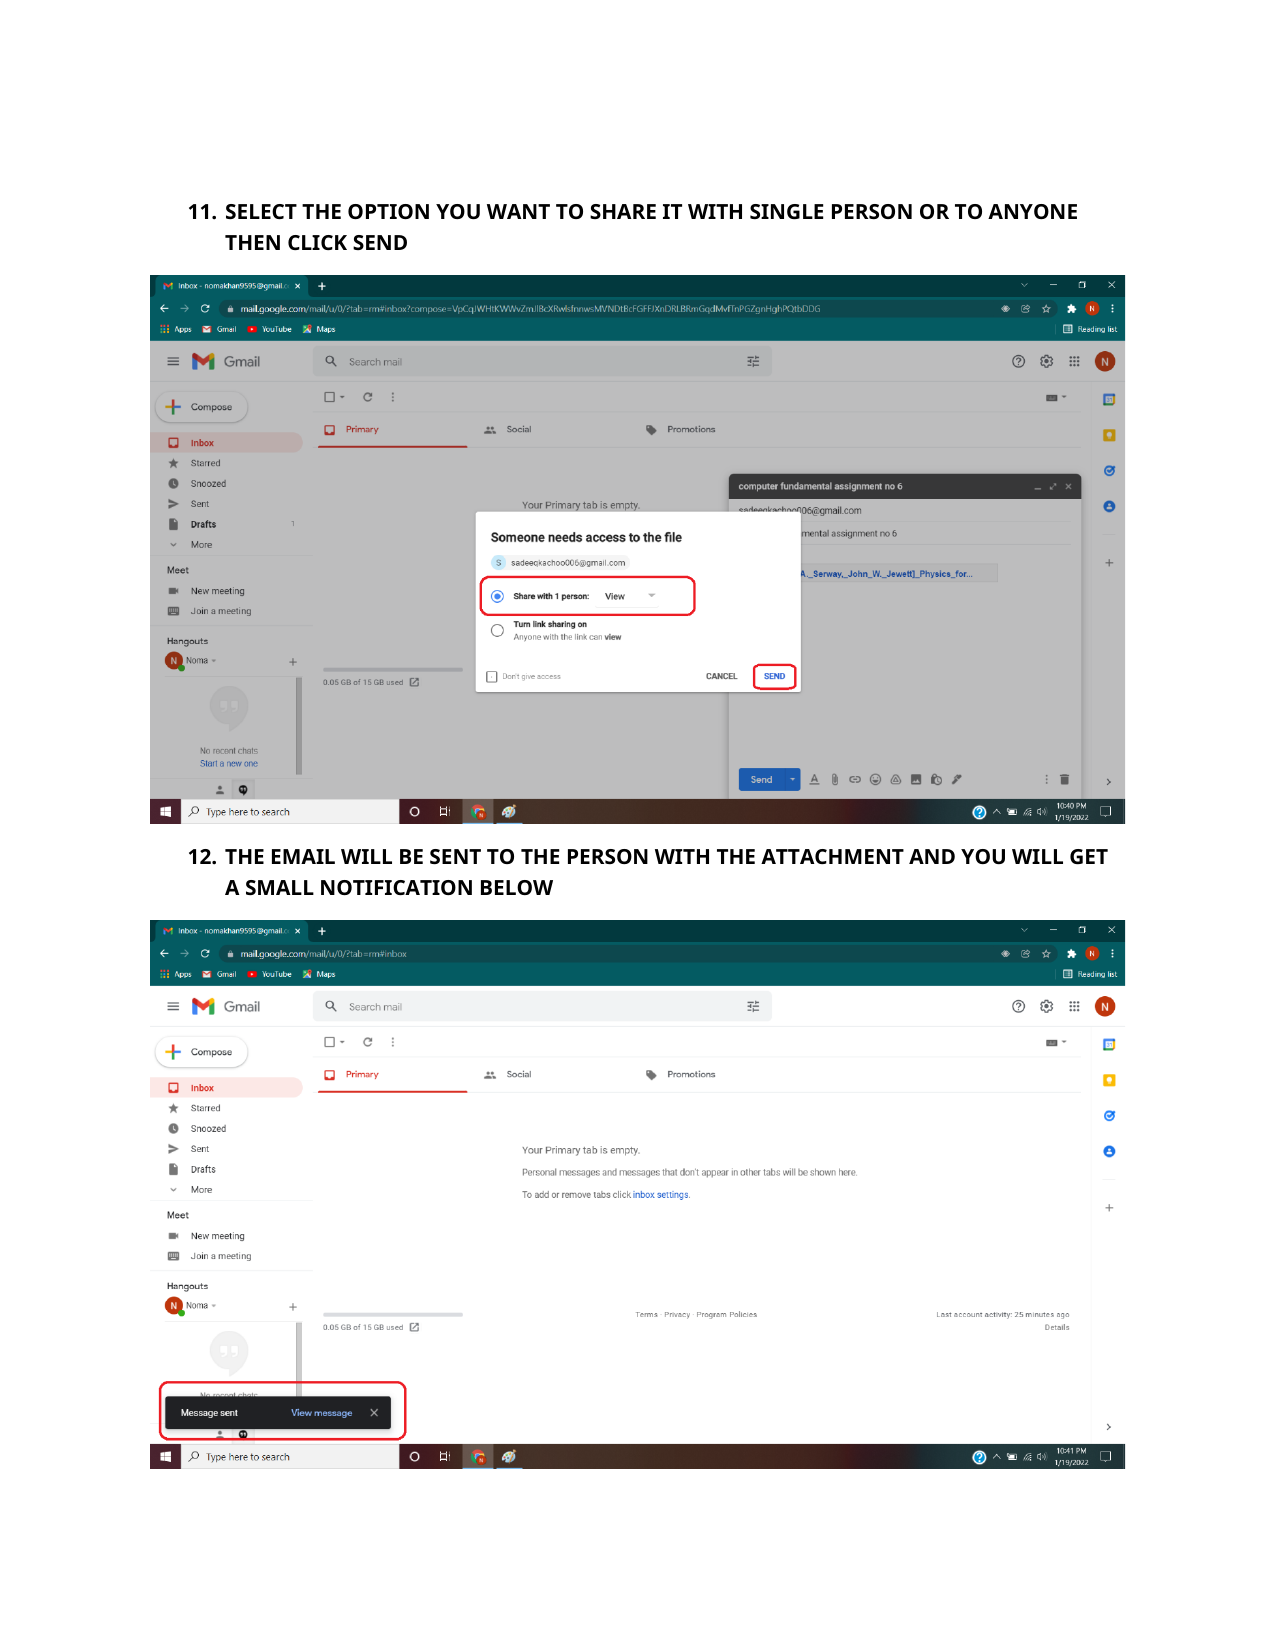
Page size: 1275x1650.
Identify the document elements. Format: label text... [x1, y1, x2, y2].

picture [150, 275, 1125, 824]
list THE EMAIL WILL BE SENT TO THE PERSON WITH THE ATTACHMENT AND YOU WILL GET A SMALL NOTIFICATION BELOW [187, 842, 1125, 902]
list SELECT THE OPTION YOU WANT TO SHARE IT WITH SINGLE PERSON OR TO ANYONE THEN CLICK SEND [187, 197, 1125, 256]
picture [150, 920, 1125, 1469]
